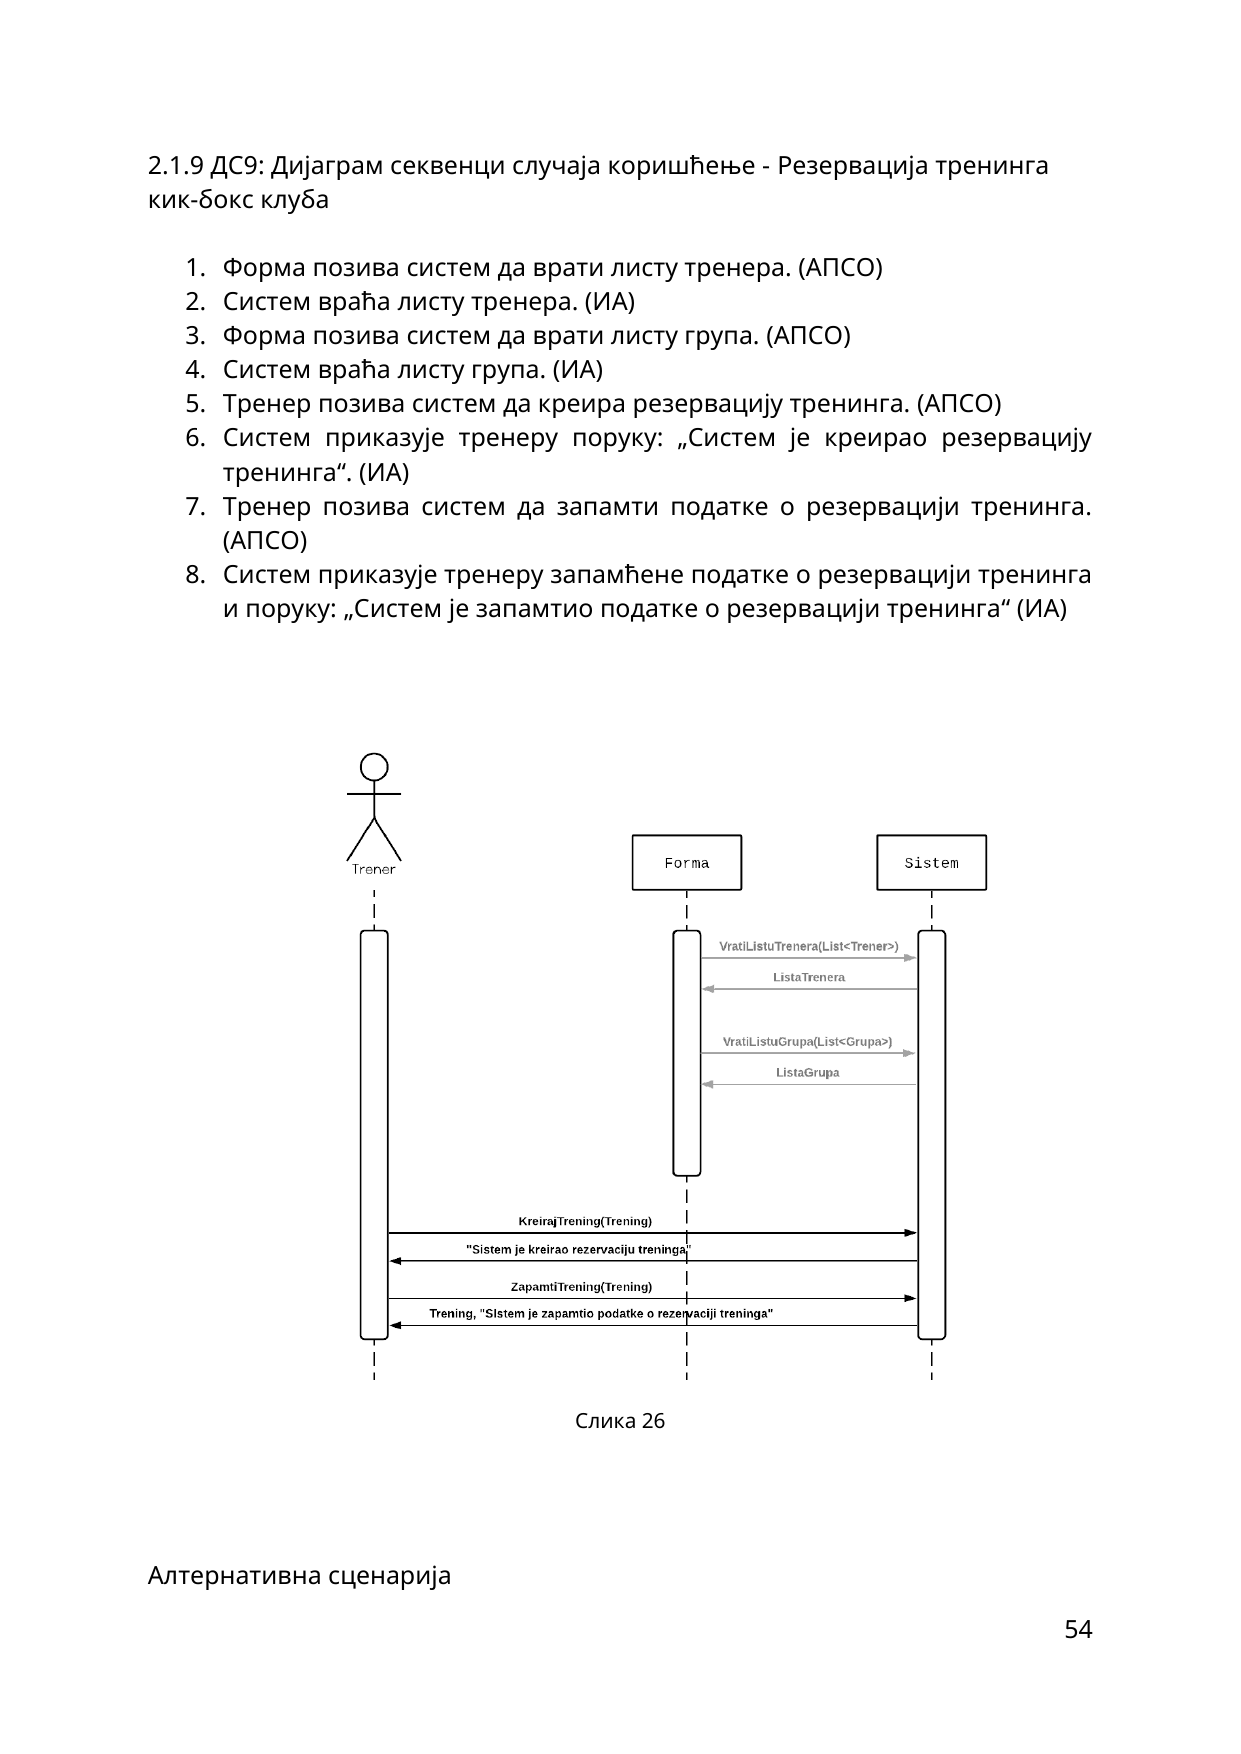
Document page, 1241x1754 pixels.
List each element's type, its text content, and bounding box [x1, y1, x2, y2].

subtitle 2.1.9 ДС9: Дијаграм секвенци случаја коришћењe - Резервација тренинга кик-бокс клуба [148, 148, 1093, 216]
list Форма позива систем да врати листу тренера. (АПСО) [185, 250, 1093, 284]
list Систем приказује тренеру запамћене податке о резервацији тренинга и поруку: „Систем је запамтио податке о резервацији тренинга“ (ИА) [185, 556, 1093, 624]
list Тренер позива систем да креира резервацију тренинга. (АПСО) [185, 386, 1093, 420]
text Алтернативна сценарија [148, 1558, 1093, 1592]
list Систем враћа листу тренера. (ИА) [185, 284, 1093, 318]
list Тренер позива систем да запамти податке о резервацији тренинга. (АПСО) [185, 488, 1093, 556]
list Форма позива систем да врати листу група. (АПСО) [185, 318, 1093, 352]
list Систем приказује тренеру поруку: „Систем је креирао резервацију тренинга“. (ИА) [185, 420, 1093, 488]
picture [265, 726, 1013, 1407]
text Слика 26 [148, 1406, 1093, 1435]
list Систем враћа листу група. (ИА) [185, 352, 1093, 386]
